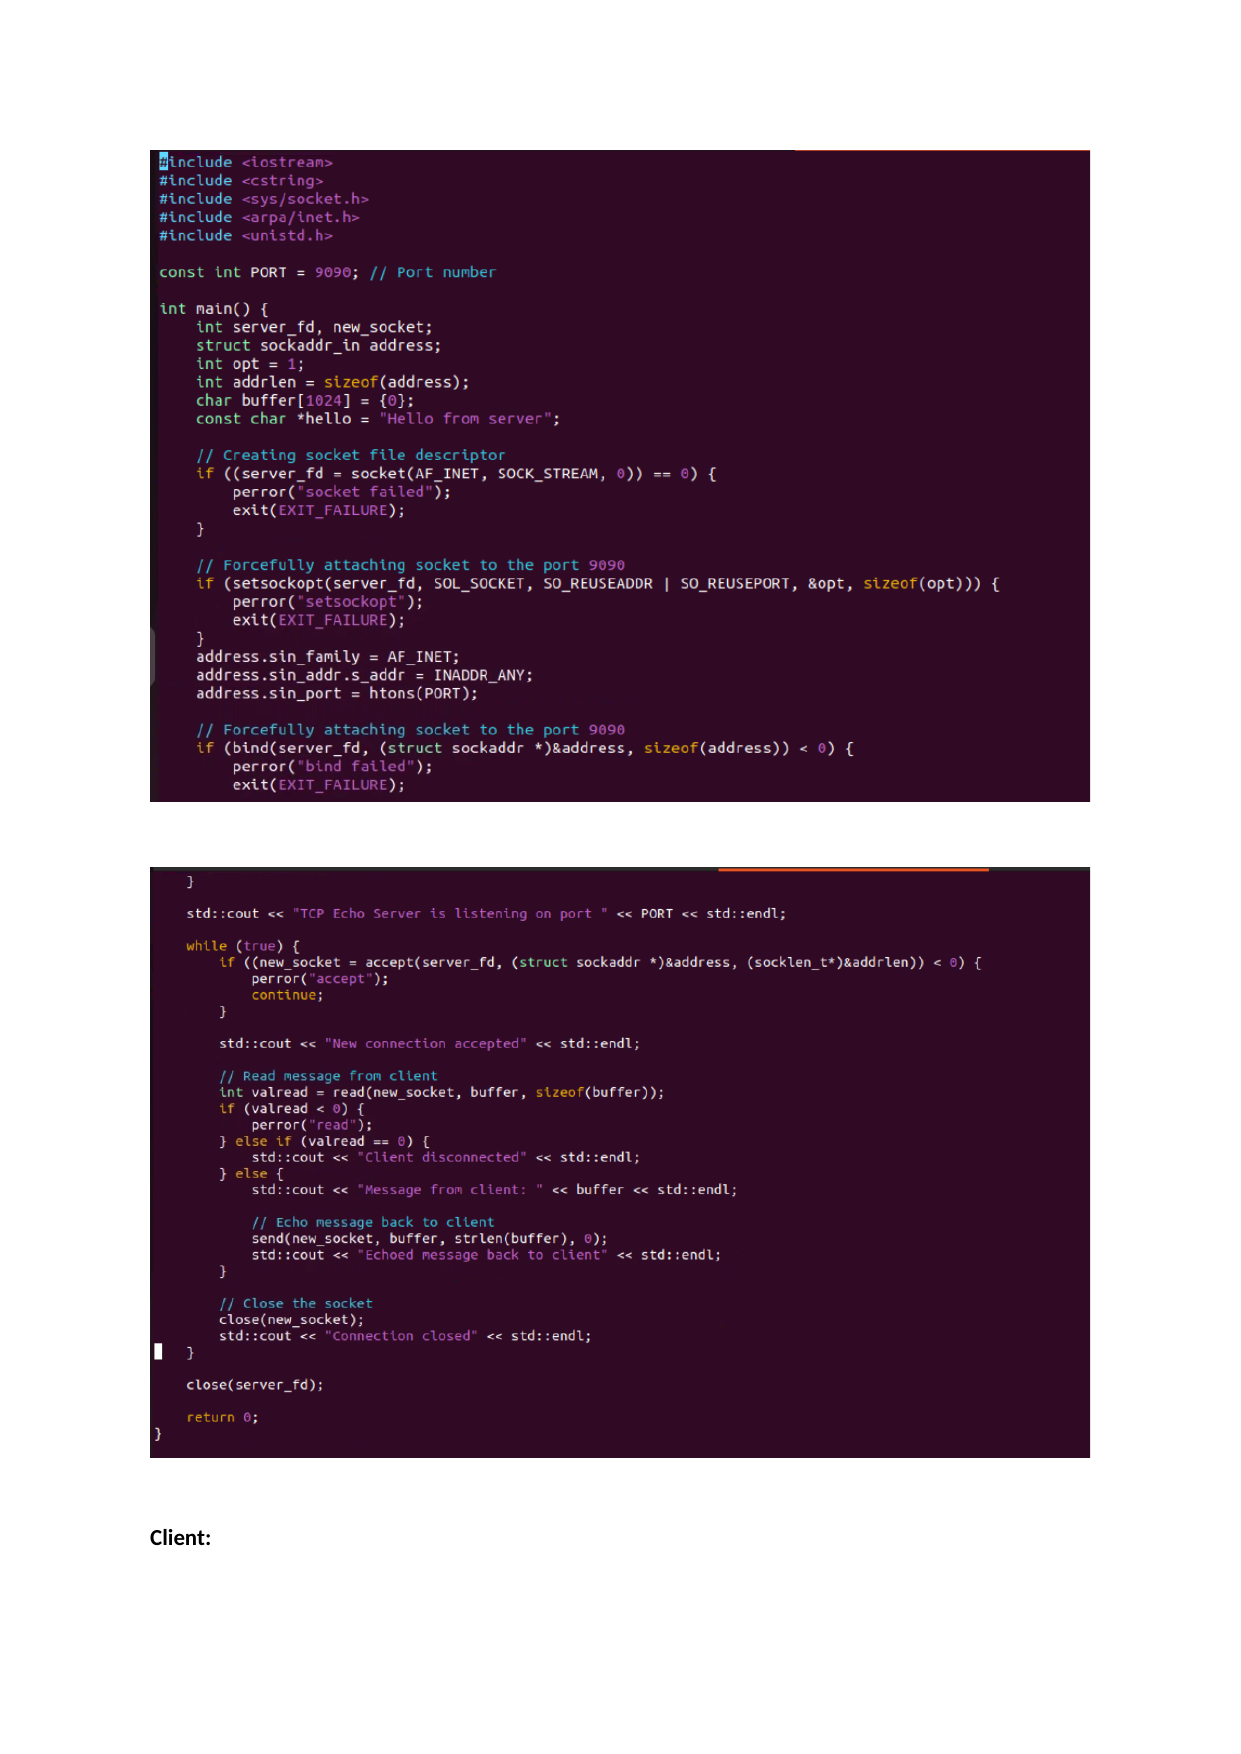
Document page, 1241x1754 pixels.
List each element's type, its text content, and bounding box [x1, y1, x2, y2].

text Client: [150, 1523, 1090, 1551]
picture [150, 150, 1091, 802]
picture [150, 867, 1091, 1458]
